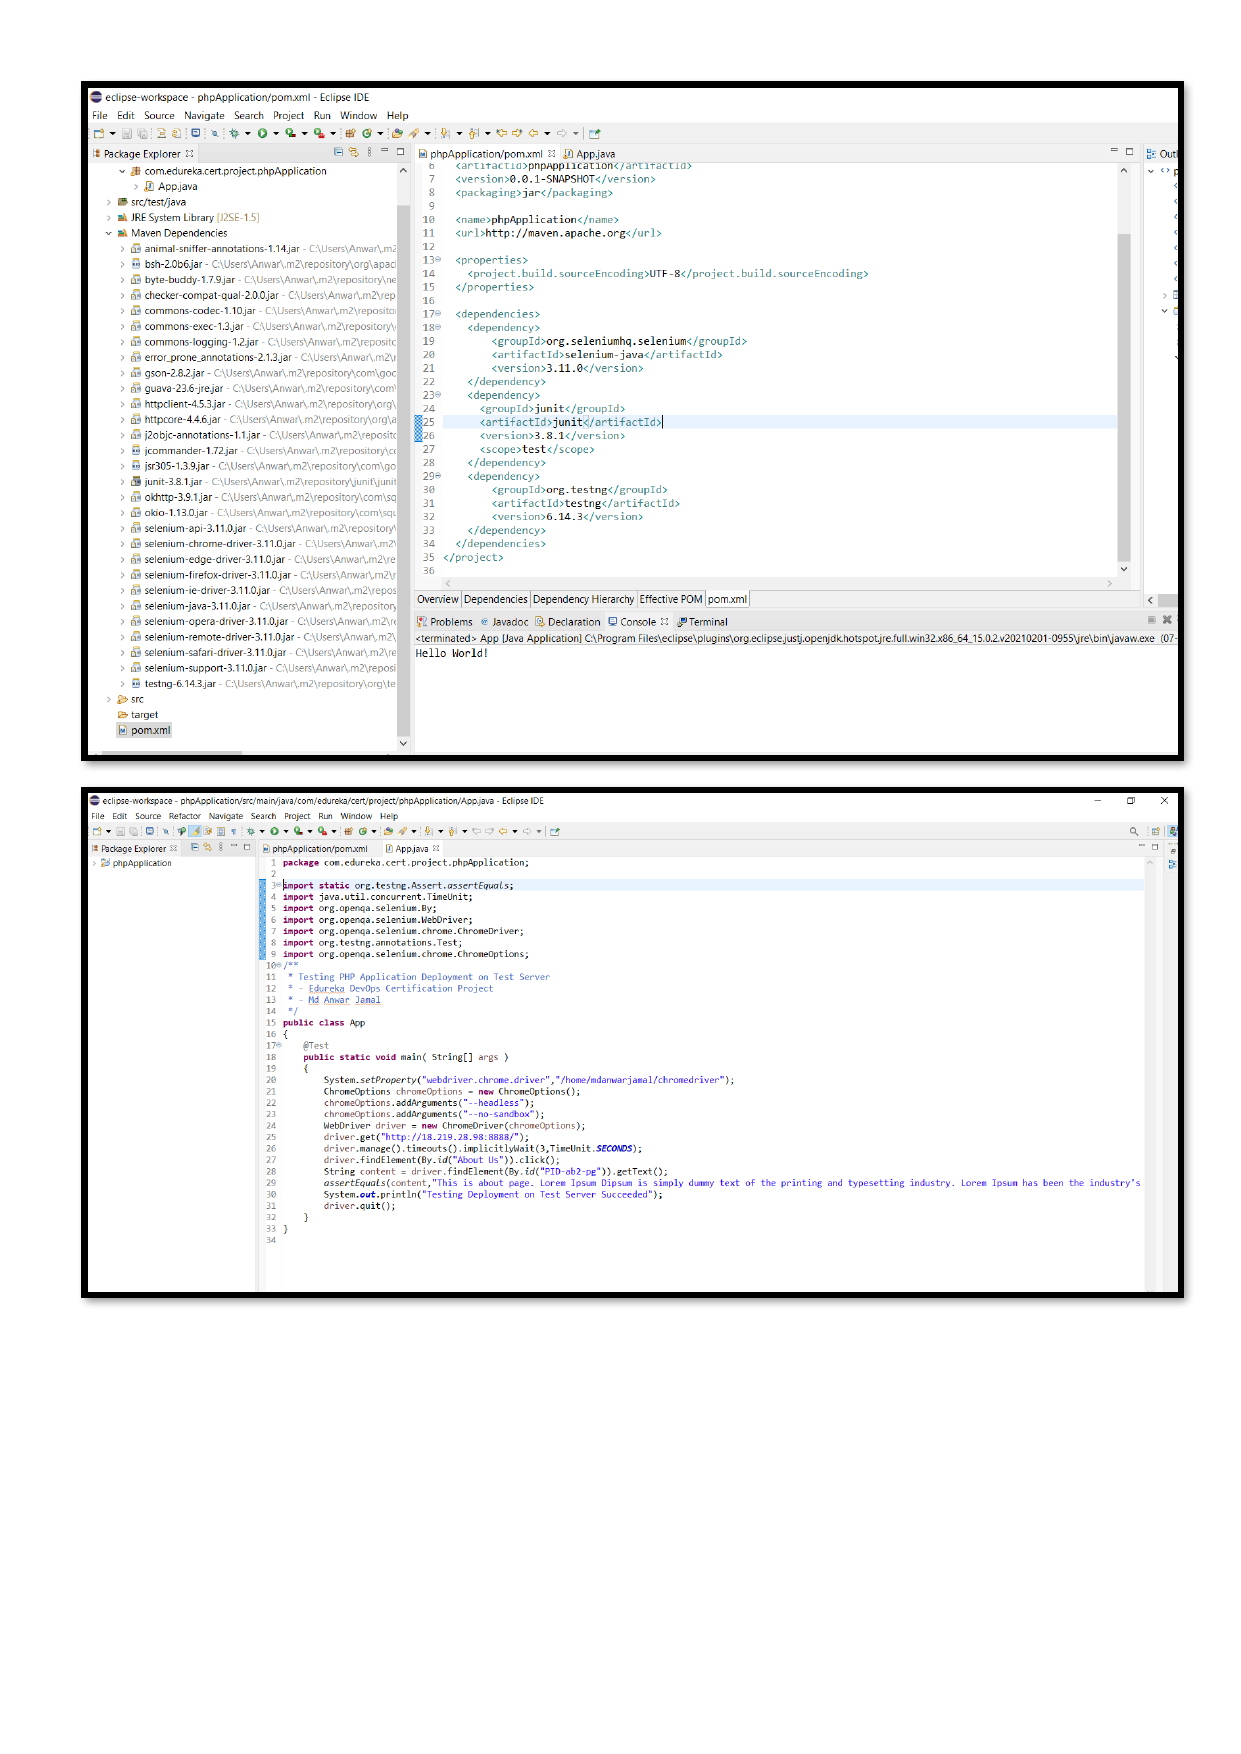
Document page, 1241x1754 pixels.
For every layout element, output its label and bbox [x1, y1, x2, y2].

picture [88, 88, 1178, 755]
picture [88, 793, 1178, 1292]
text [75, 75, 1165, 1315]
